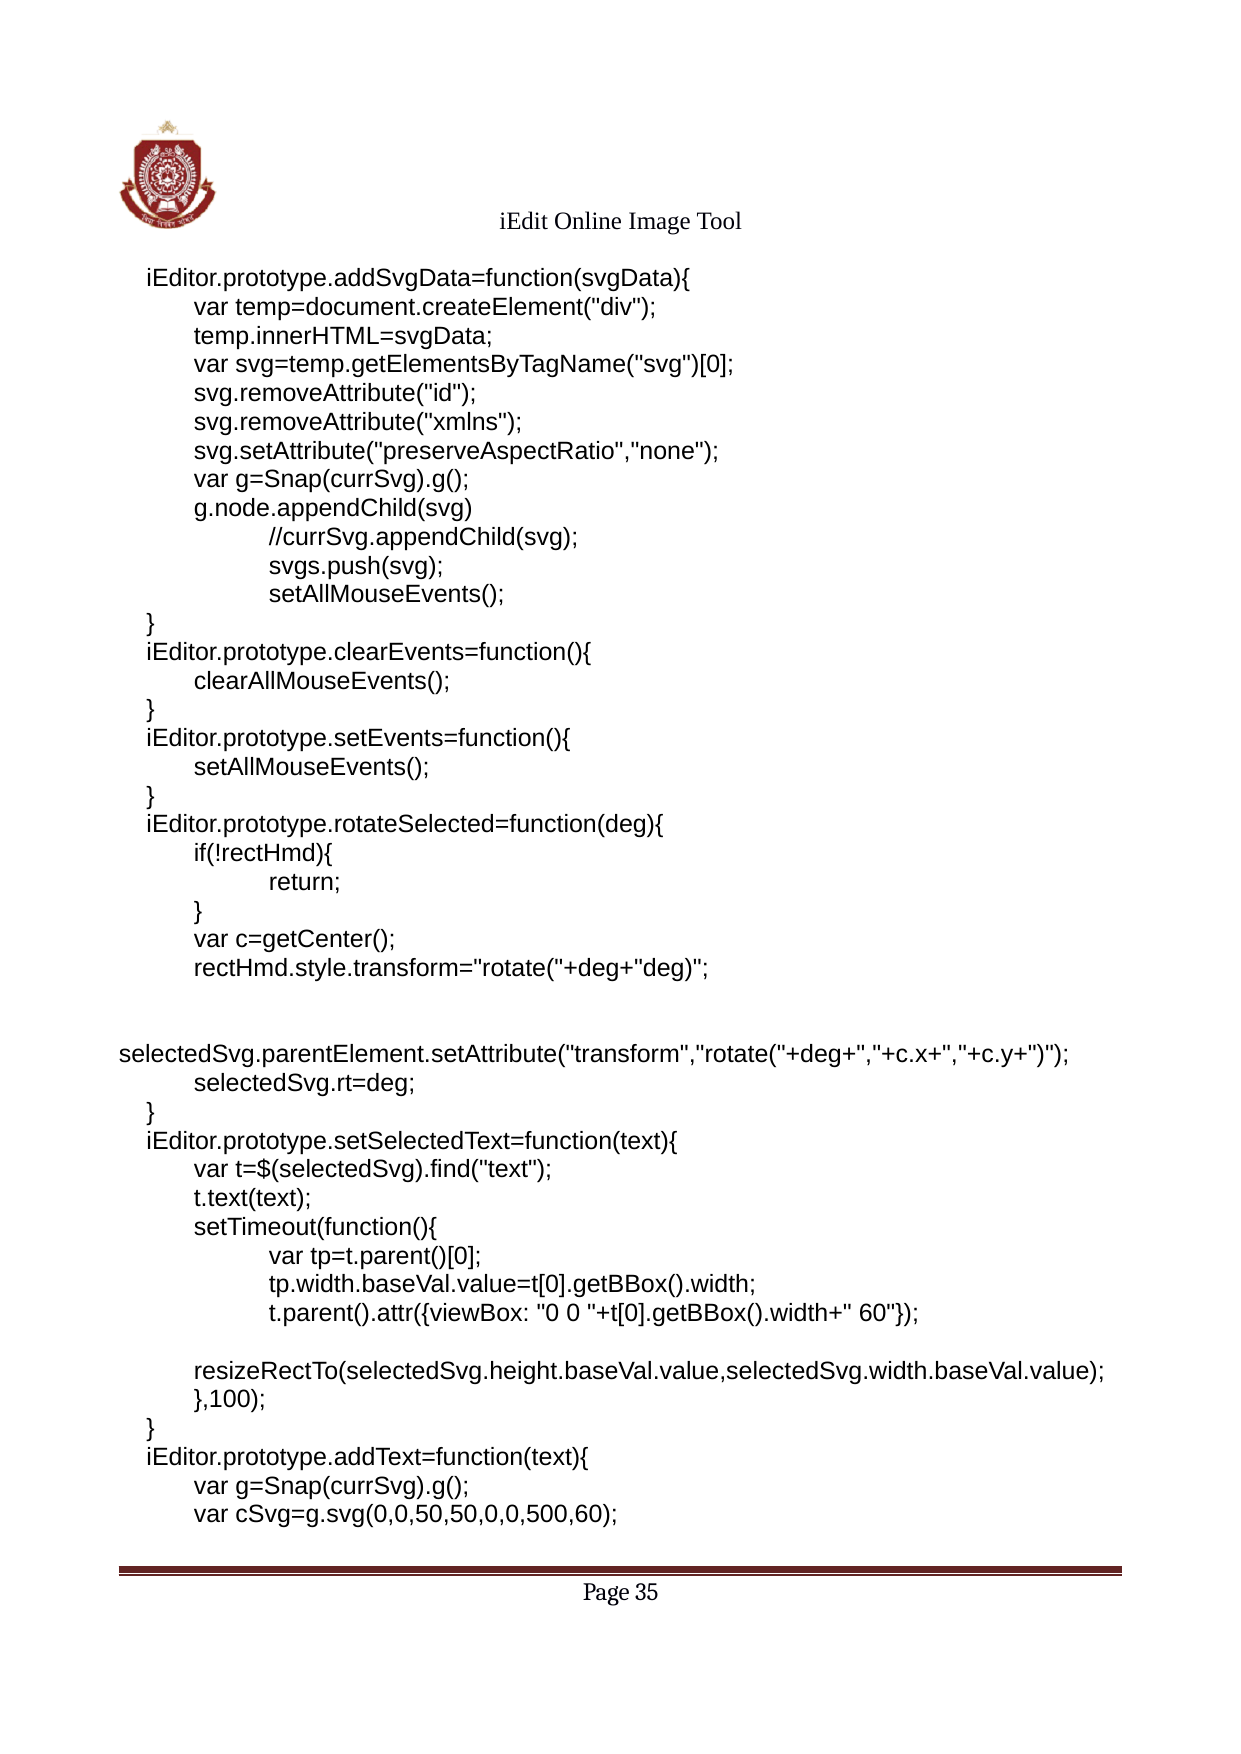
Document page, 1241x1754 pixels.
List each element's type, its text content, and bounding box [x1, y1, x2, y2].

text } [118, 1413, 1122, 1442]
text if(!rectHmd){ [118, 838, 1122, 867]
text },100); [118, 1384, 1122, 1413]
text setAllMouseEvents(); [118, 579, 1122, 608]
text t.parent().attr({viewBox: "0 0 "+t[0].getBBox().width+" 60"}); [118, 1298, 1122, 1327]
text svg.removeAttribute("xmlns"); [118, 407, 1122, 436]
text t.text(text); [118, 1183, 1122, 1212]
text iEditor.prototype.clearEvents=function(){ [118, 637, 1122, 666]
text setTimeout(function(){ [118, 1212, 1122, 1241]
text iEditor.prototype.setEvents=function(){ [118, 723, 1122, 752]
text } [118, 608, 1122, 637]
text tp.width.baseVal.value=t[0].getBBox().width; [118, 1269, 1122, 1298]
text rectHmd.style.transform="rotate("+deg+"deg)"; [118, 953, 1122, 982]
text svg.setAttribute("preserveAspectRatio","none"); [118, 436, 1122, 464]
text } [118, 781, 1122, 809]
text } [118, 694, 1122, 723]
text selectedSvg.parentElement.setAttribute("transform","rotate("+deg+","+c.x+","+c.y+")"); [118, 982, 1122, 1068]
text var svg=temp.getElementsByTagName("svg")[0]; [118, 349, 1122, 378]
text selectedSvg.rt=deg; [118, 1068, 1122, 1097]
text svgs.push(svg); [118, 551, 1122, 579]
text var tp=t.parent()[0]; [118, 1241, 1122, 1269]
text } [118, 896, 1122, 924]
text g.node.appendChild(svg) [118, 493, 1122, 522]
text var temp=document.createElement("div"); [118, 292, 1122, 321]
text setAllMouseEvents(); [118, 752, 1122, 781]
text //currSvg.appendChild(svg); [118, 522, 1122, 551]
text return; [118, 867, 1122, 896]
text var t=$(selectedSvg).find("text"); [118, 1154, 1122, 1183]
text iEditor.prototype.addText=function(text){ [118, 1442, 1122, 1471]
text var c=getCenter(); [118, 924, 1122, 953]
text iEditor.prototype.addSvgData=function(svgData){ [118, 263, 1122, 292]
text clearAllMouseEvents(); [118, 666, 1122, 694]
picture [118, 118, 224, 229]
text temp.innerHTML=svgData; [118, 321, 1122, 349]
text iEditor.prototype.setSelectedText=function(text){ [118, 1126, 1122, 1154]
text } [118, 1097, 1122, 1126]
text svg.removeAttribute("id"); [118, 378, 1122, 407]
text var g=Snap(currSvg).g(); [118, 1471, 1122, 1499]
text var g=Snap(currSvg).g(); [118, 464, 1122, 493]
text resizeRectTo(selectedSvg.height.baseVal.value,selectedSvg.width.baseVal.value); [118, 1327, 1122, 1384]
text var cSvg=g.svg(0,0,50,50,0,0,500,60); [118, 1499, 1122, 1528]
text iEditor.prototype.rotateSelected=function(deg){ [118, 809, 1122, 838]
